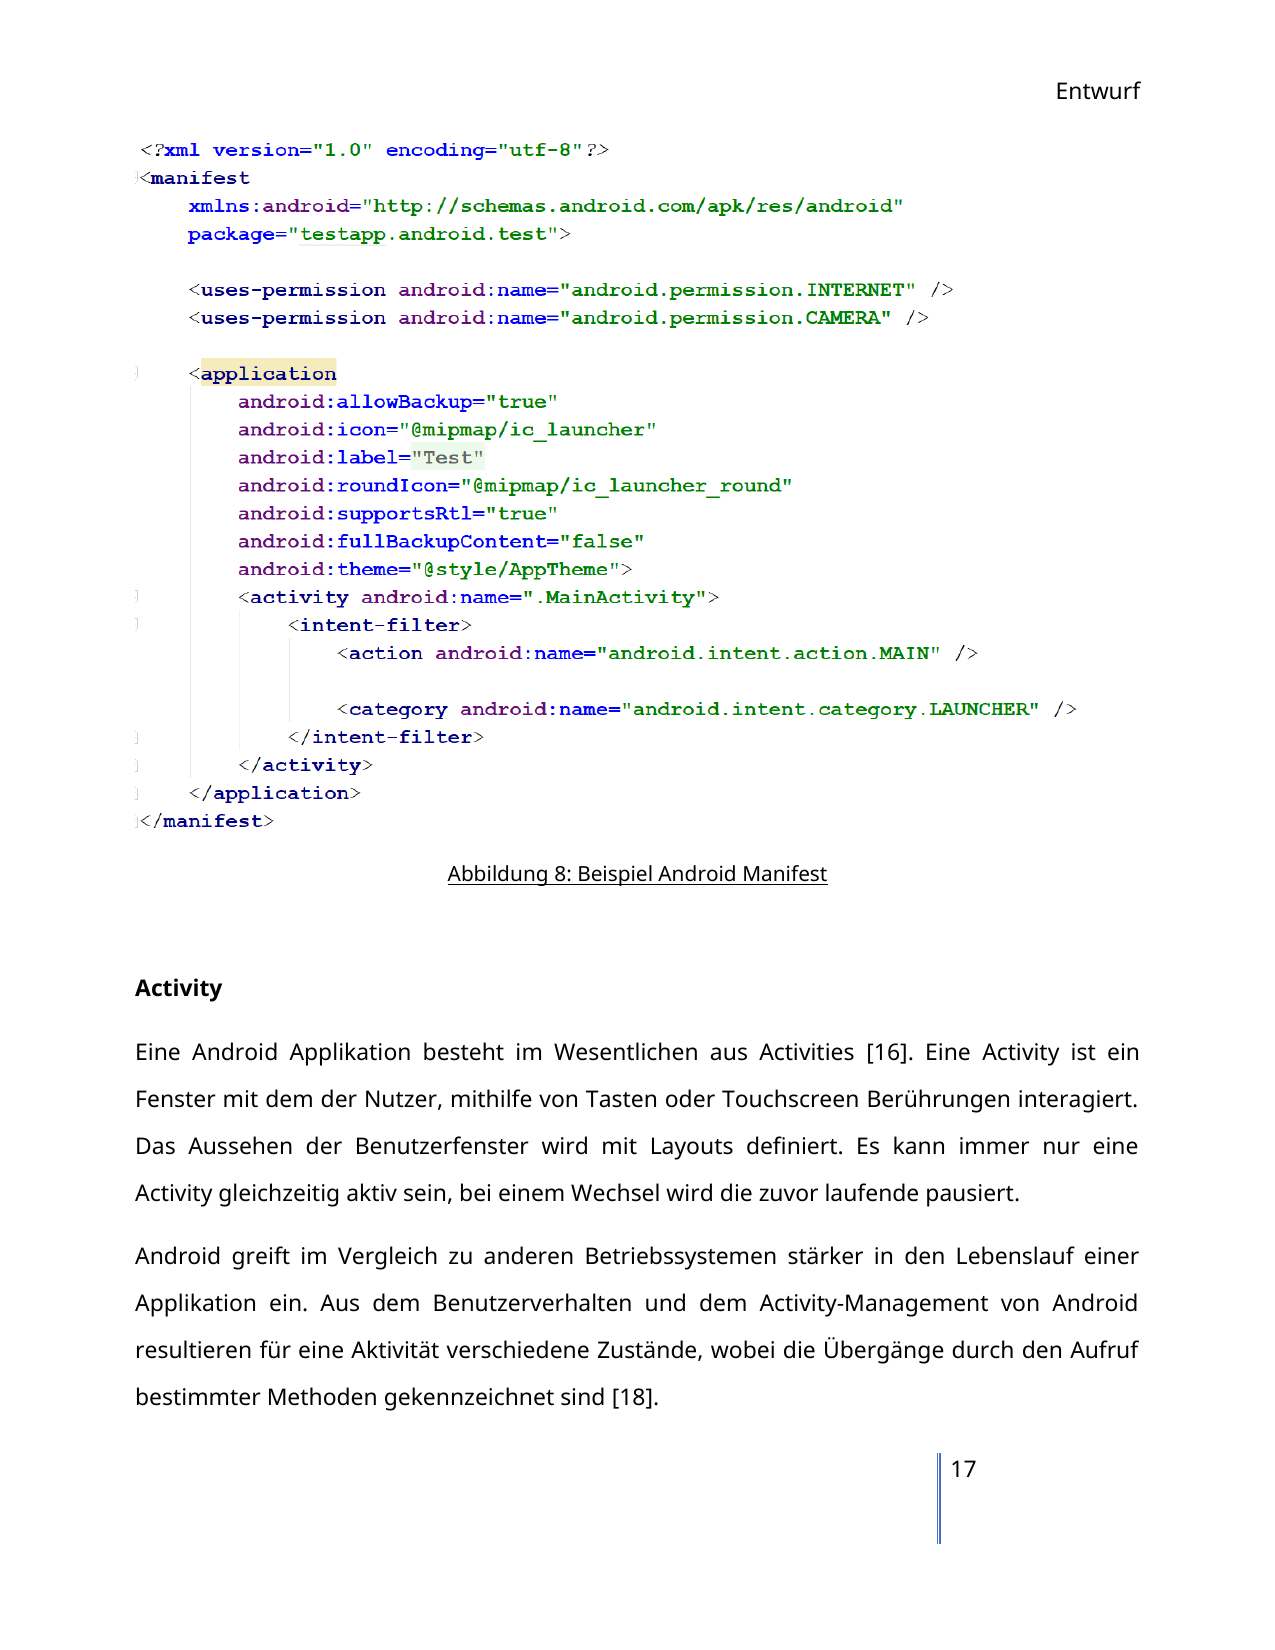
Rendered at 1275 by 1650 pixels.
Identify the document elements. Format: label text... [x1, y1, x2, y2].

text Activity [135, 972, 1140, 1003]
picture [134, 135, 1103, 828]
text Eine Android Applikation besteht im Wesentlichen aus Activities. Eine Activity ist ein Fenster mit dem der Nutzer, mithilfe von Tasten oder Touchscreen Berührungen interagiert. Das Aussehen der Benutzerfenster wird mit Layouts definiert. Es kann immer nur eine Activity gleichzeitig aktiv sein, bei einem Wechsel wird die zuvor laufende pausiert. [135, 1036, 1140, 1208]
text Android greift im Vergleich zu anderen Betriebssystemen stärker in den Lebenslauf einer Applikation ein. Aus dem Benutzerverhalten und dem Activity-Management von Android resultieren für eine Aktivität verschiedene Zustände, wobei die Übergänge durch den Aufruf bestimmter Methoden gekennzeichnet sind . [135, 1240, 1140, 1412]
